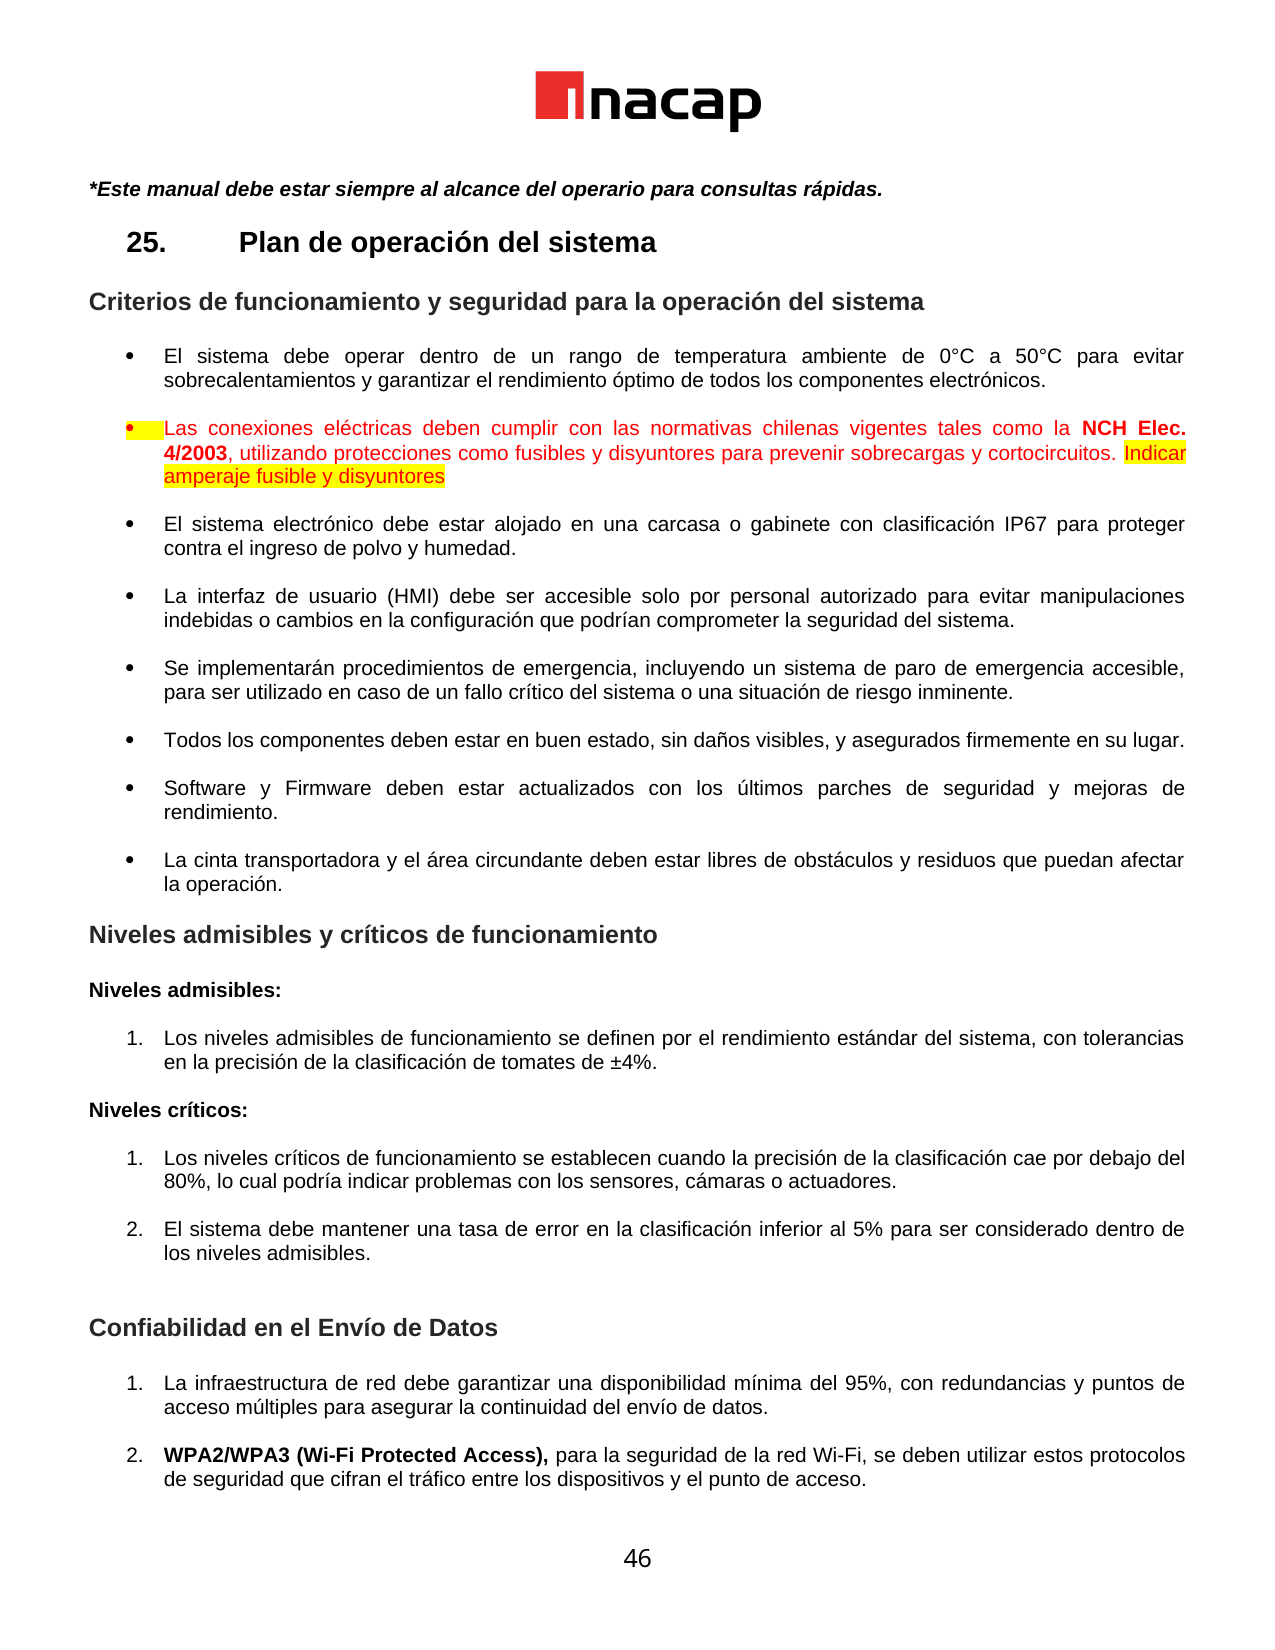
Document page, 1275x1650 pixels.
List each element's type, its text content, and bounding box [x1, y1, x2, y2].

subtitle Niveles admisibles y críticos de funcionamiento [89, 920, 1186, 949]
list Los niveles admisibles de funcionamiento se definen por el rendimiento estándar del sistema, con tolerancias en la precisión de la clasificación de tomates de ±4%. [126, 1026, 1186, 1073]
list WPA2/WPA3 (Wi-Fi Protected Access), para la seguridad de la red Wi-Fi, se deben utilizar estos protocolos de seguridad que cifran el tráfico entre los dispositivos y el punto de acceso. [126, 1442, 1186, 1490]
subtitle Plan de operación del sistema [126, 225, 1186, 259]
list La cinta transportadora y el área circundante deben estar libres de obstáculos y residuos que puedan afectar la operación. [126, 848, 1186, 896]
list El sistema debe operar dentro de un rango de temperatura ambiente de 0°C a 50°C para evitar sobrecalentamientos y garantizar el rendimiento óptimo de todos los componentes electrónicos. [126, 344, 1186, 392]
list El sistema debe mantener una tasa de error en la clasificación inferior al 5% para ser considerado dentro de los niveles admisibles. [126, 1217, 1186, 1265]
list Las conexiones eléctricas deben cumplir con las normativas chilenas vigentes tales como la NCH Elec. 4/2003, utilizando protecciones como fusibles y disyuntores para prevenir sobrecargas y cortocircuitos. Indicar amperaje fusible y disyuntores [126, 416, 1186, 488]
list El sistema electrónico debe estar alojado en una carcasa o gabinete con clasificación IP67 para proteger contra el ingreso de polvo y humedad. [126, 512, 1186, 560]
list Los niveles críticos de funcionamiento se establecen cuando la precisión de la clasificación cae por debajo del 80%, lo cual podría indicar problemas con los sensores, cámaras o actuadores. [126, 1145, 1186, 1193]
subtitle Criterios de funcionamiento y seguridad para la operación del sistema [89, 287, 1186, 316]
picture [529, 67, 763, 133]
list Se implementarán procedimientos de emergencia, incluyendo un sistema de paro de emergencia accesible, para ser utilizado en caso de un fallo crítico del sistema o una situación de riesgo inminente. [126, 656, 1186, 704]
text *Este manual debe estar siempre al alcance del operario para consultas rápidas. [89, 177, 1186, 201]
subtitle Confiabilidad en el Envío de Datos [89, 1313, 1186, 1342]
list La interfaz de usuario (HMI) debe ser accesible solo por personal autorizado para evitar manipulaciones indebidas o cambios en la configuración que podrían comprometer la seguridad del sistema. [126, 584, 1186, 632]
list Software y Firmware deben estar actualizados con los últimos parches de seguridad y mejoras de rendimiento. [126, 776, 1186, 824]
list La infraestructura de red debe garantizar una disponibilidad mínima del 95%, con redundancias y puntos de acceso múltiples para asegurar la continuidad del envío de datos. [126, 1371, 1186, 1418]
text Niveles críticos: [89, 1097, 1186, 1121]
list Todos los componentes deben estar en buen estado, sin daños visibles, y asegurados firmemente en su lugar. [126, 728, 1186, 752]
text Niveles admisibles: [89, 978, 1186, 1002]
